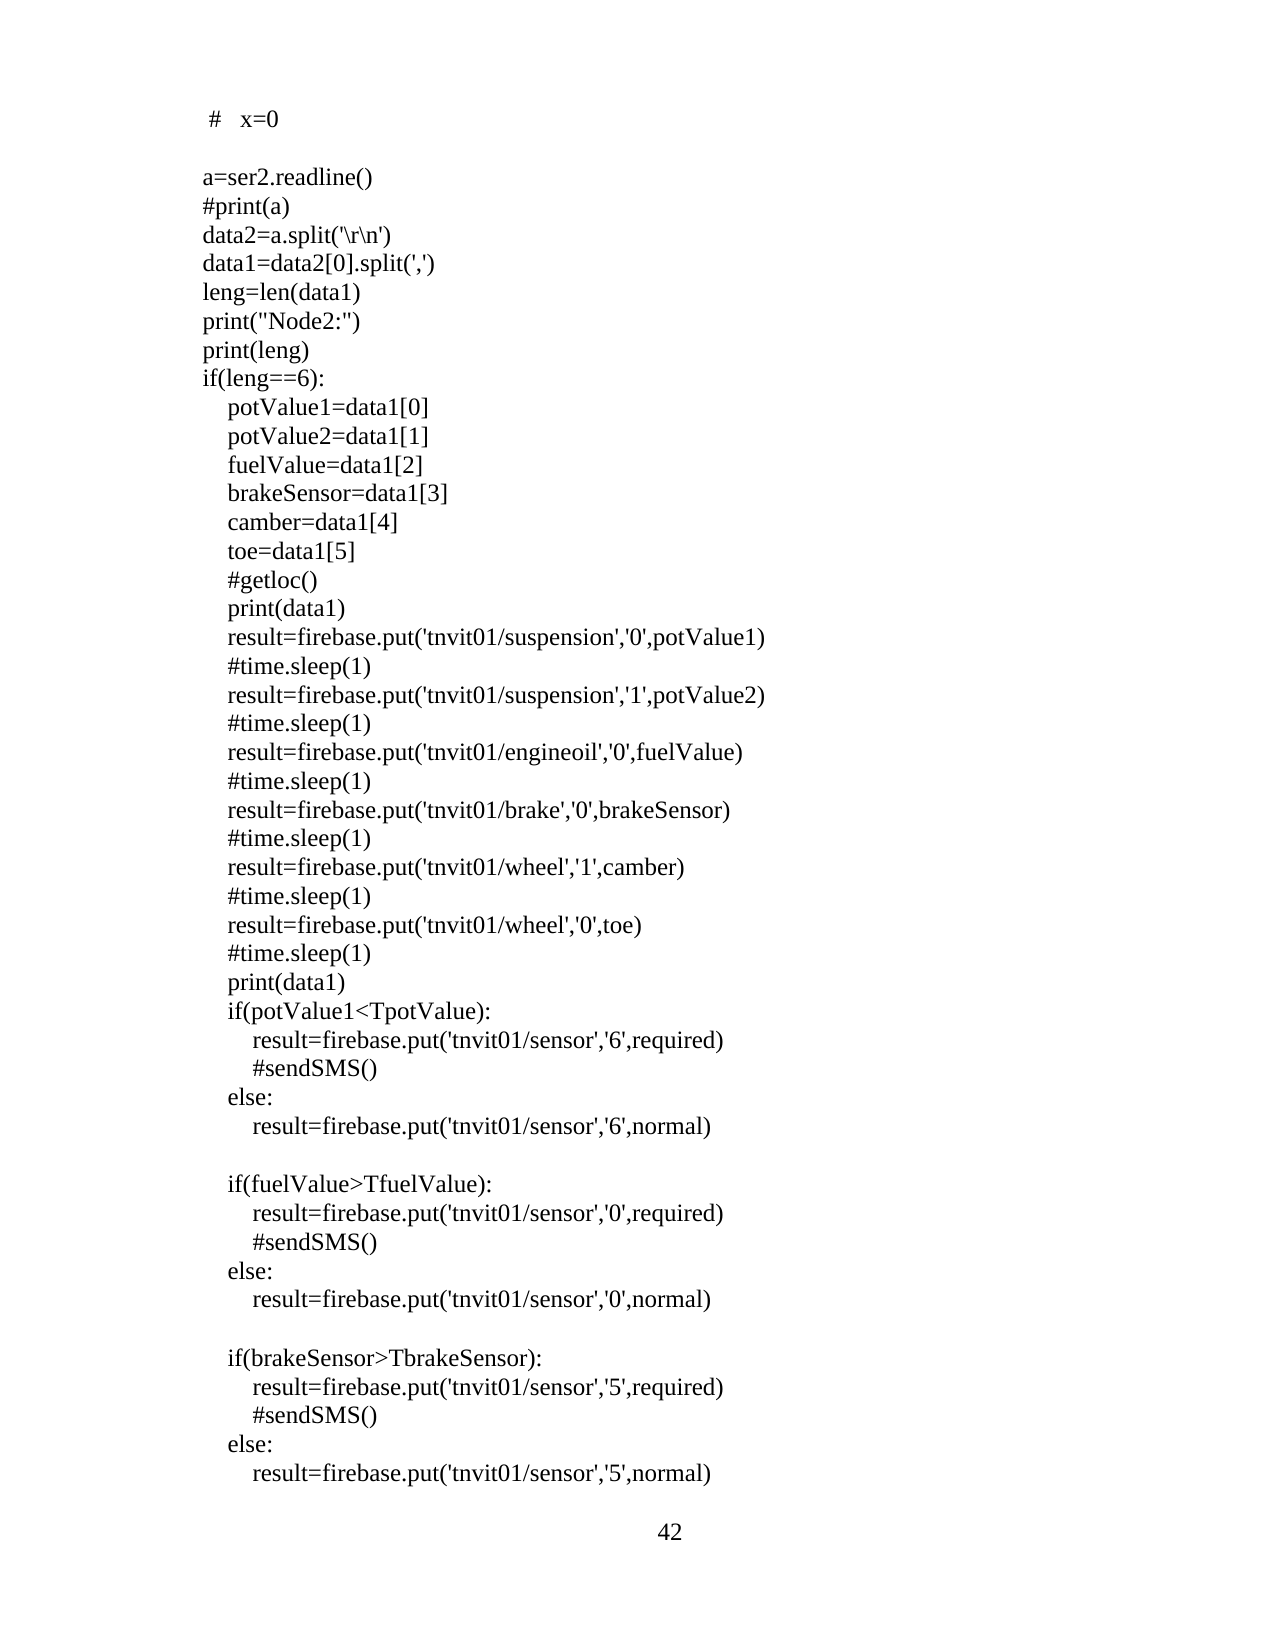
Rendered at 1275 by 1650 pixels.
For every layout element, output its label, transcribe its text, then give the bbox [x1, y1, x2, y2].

text #getloc() [177, 565, 1162, 593]
text #time.sleep(1) [177, 823, 1162, 852]
text result=firebase.put('tnvit01/sensor','0',normal) [177, 1284, 1162, 1313]
text result=firebase.put('tnvit01/sensor','6',normal) [177, 1111, 1162, 1140]
text result=firebase.put('tnvit01/sensor','6',required) [177, 1025, 1162, 1053]
text result=firebase.put('tnvit01/wheel','0',toe) [177, 910, 1162, 938]
text if(fuelValue>TfuelValue): [177, 1169, 1162, 1198]
text result=firebase.put('tnvit01/wheel','1',camber) [177, 852, 1162, 881]
text #time.sleep(1) [177, 708, 1162, 737]
text #time.sleep(1) [177, 938, 1162, 967]
text #time.sleep(1) [177, 881, 1162, 910]
text fuelValue=data1[2] [177, 450, 1162, 478]
text result=firebase.put('tnvit01/sensor','5',normal) [177, 1458, 1162, 1487]
text result=firebase.put('tnvit01/suspension','1',potValue2) [177, 680, 1162, 708]
text if(potValue1<TpotValue): [177, 996, 1162, 1025]
text else: [177, 1256, 1162, 1284]
text data2=a.split('\r\n') [177, 220, 1162, 248]
text else: [177, 1082, 1162, 1111]
text result=firebase.put('tnvit01/sensor','5',required) [177, 1372, 1162, 1401]
text result=firebase.put('tnvit01/sensor','0',required) [177, 1198, 1162, 1227]
text result=firebase.put('tnvit01/suspension','0',potValue1) [177, 622, 1162, 651]
text leng=len(data1) [177, 277, 1162, 306]
text print(leng) [177, 335, 1162, 363]
text print(data1) [177, 967, 1162, 996]
text print(data1) [177, 593, 1162, 622]
text data1=data2[0].split(',') [177, 248, 1162, 277]
text #sendSMS() [177, 1401, 1162, 1429]
text a=ser2.readline() [177, 162, 1162, 191]
text #sendSMS() [177, 1053, 1162, 1082]
text camber=data1[4] [177, 507, 1162, 536]
text toe=data1[5] [177, 536, 1162, 565]
text potValue1=data1[0] [177, 392, 1162, 421]
text # x=0 [177, 104, 1162, 132]
text print("Node2:") [177, 306, 1162, 335]
text potValue2=data1[1] [177, 421, 1162, 450]
text result=firebase.put('tnvit01/engineoil','0',fuelValue) [177, 737, 1162, 766]
text if(brakeSensor>TbrakeSensor): [177, 1343, 1162, 1372]
text if(leng==6): [177, 363, 1162, 392]
text brakeSensor=data1[3] [177, 478, 1162, 507]
text else: [177, 1429, 1162, 1458]
text #time.sleep(1) [177, 766, 1162, 795]
text #time.sleep(1) [177, 651, 1162, 680]
text result=firebase.put('tnvit01/brake','0',brakeSensor) [177, 795, 1162, 823]
text #print(a) [177, 191, 1162, 220]
text #sendSMS() [177, 1227, 1162, 1256]
